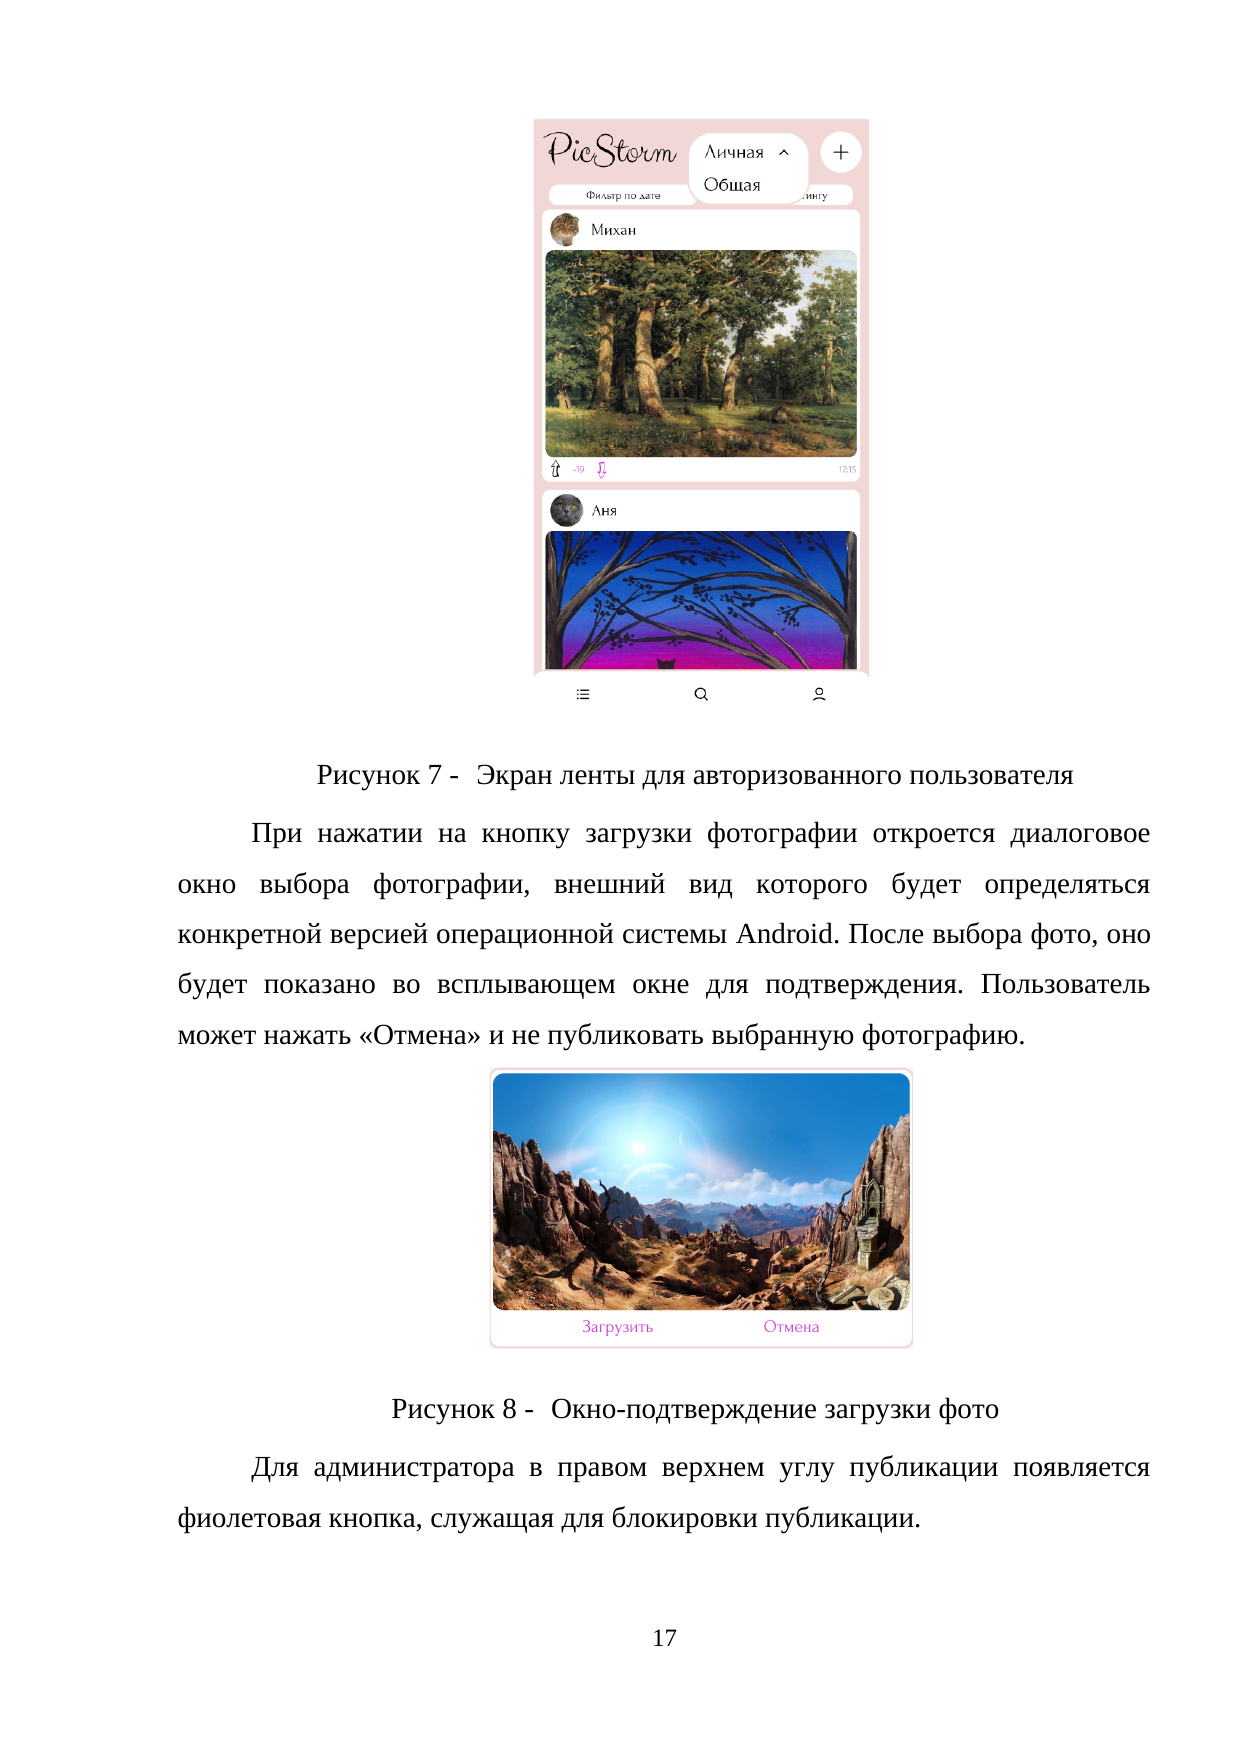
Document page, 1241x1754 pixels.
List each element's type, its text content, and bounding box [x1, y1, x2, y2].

text Окно-подтверждение загрузки фото [252, 1391, 1152, 1424]
text При нажатии на кнопку загрузки фотографии откроется диалоговое окно выбора фотографии, внешний вид которого будет определяться конкретной версией операционной системы Android. После выбора фото, оно будет показано во всплывающем окне для подтверждения. Пользователь может нажать «Отмена» и не публиковать выбранную фотографию. [177, 816, 1152, 1050]
picture [489, 1067, 913, 1349]
text Для администратора в правом верхнем углу публикации появляется фиолетовая кнопка, служащая для блокировки публикации. [177, 1449, 1152, 1533]
text Экран ленты для авторизованного пользователя [252, 757, 1152, 791]
picture [533, 118, 870, 716]
